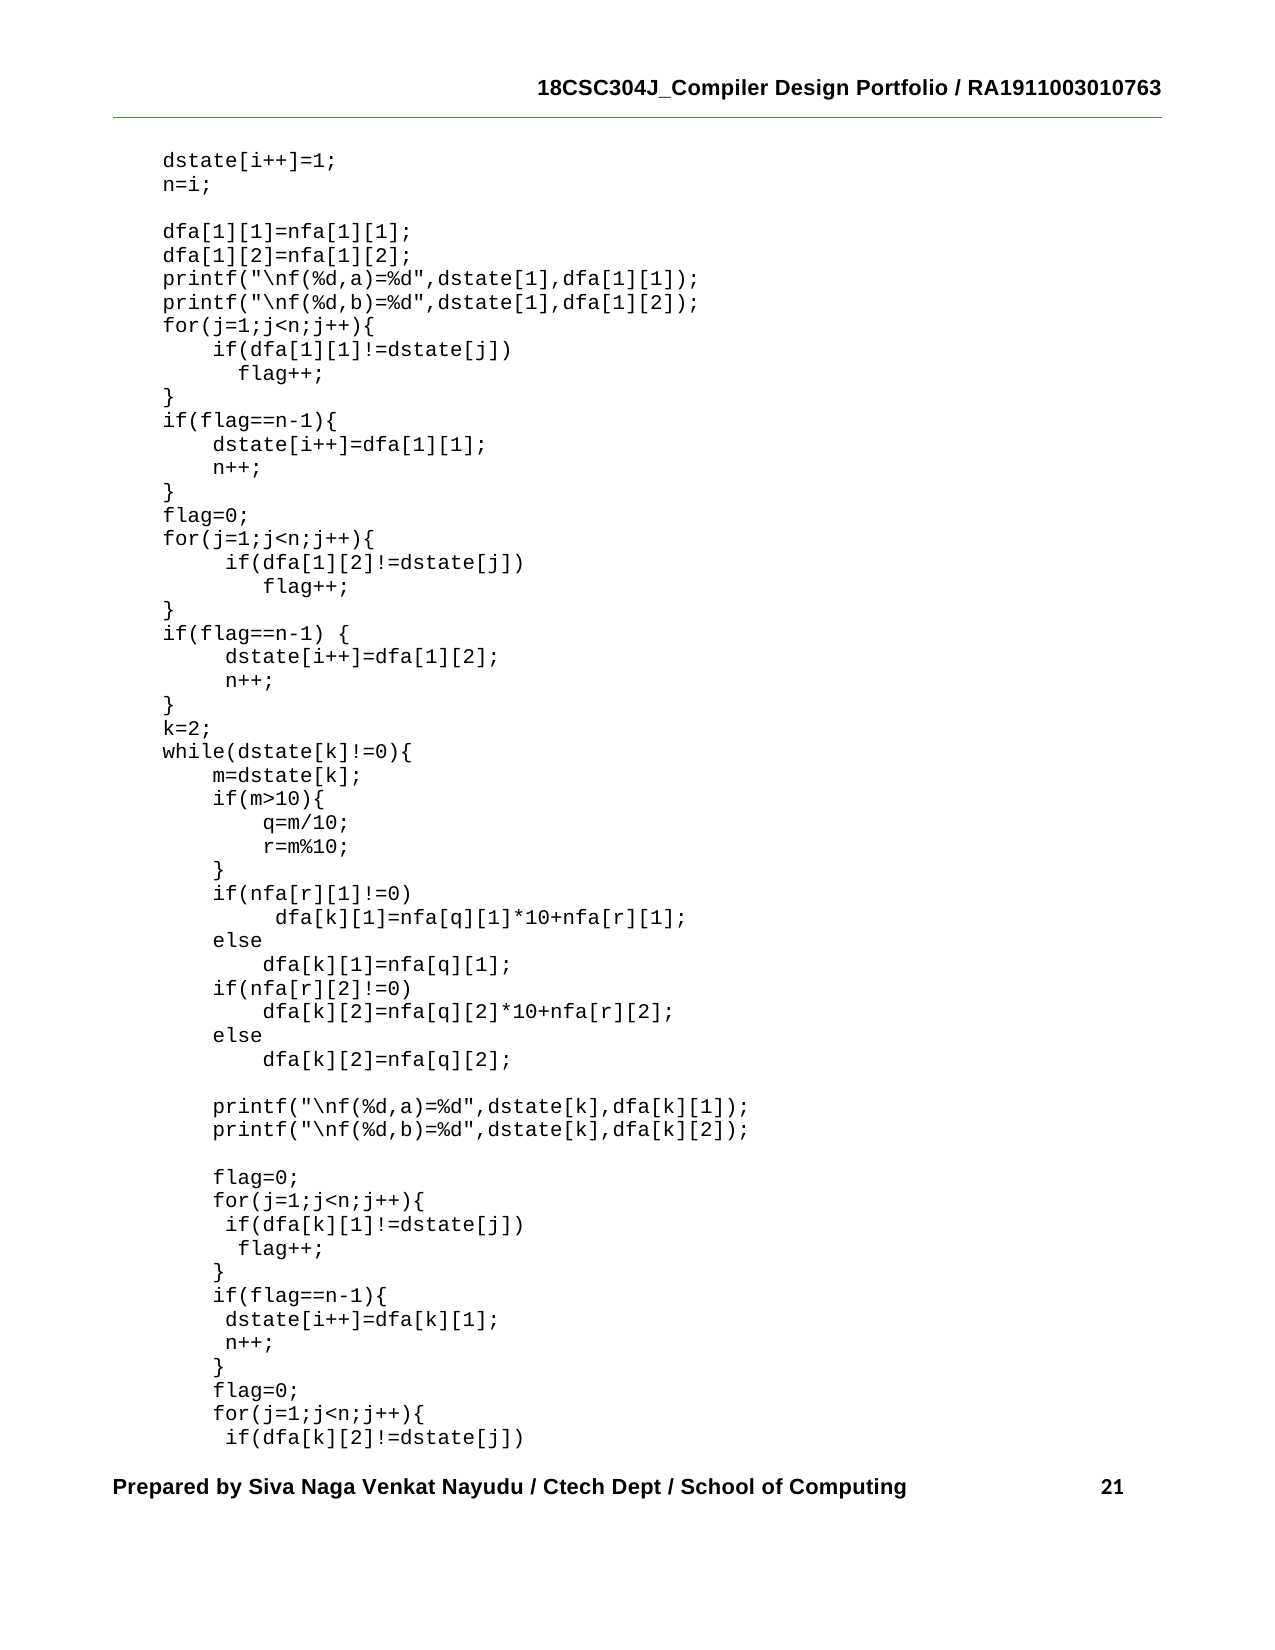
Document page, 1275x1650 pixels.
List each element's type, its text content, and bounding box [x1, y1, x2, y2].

text } [112, 386, 1162, 410]
text dfa[k][2]=nfa[q][2]*10+nfa[r][2]; [112, 1001, 1162, 1025]
text n++; [112, 457, 1162, 481]
text dstate[i++]=dfa[1][2]; [112, 647, 1162, 670]
text printf("\nf(%d,b)=%d",dstate[k],dfa[k][2]); [112, 1119, 1162, 1143]
text if(nfa[r][2]!=0) [112, 978, 1162, 1001]
text if(flag==n-1) { [112, 623, 1162, 647]
text } [112, 859, 1162, 883]
text if(dfa[1][2]!=dstate[j]) [112, 552, 1162, 576]
text dstate[i++]=dfa[k][1]; [112, 1309, 1162, 1332]
text } [112, 694, 1162, 717]
text n++; [112, 1332, 1162, 1356]
text dstate[i++]=dfa[1][1]; [112, 434, 1162, 457]
text dfa[1][2]=nfa[1][2]; [112, 244, 1162, 268]
text q=m/10; [112, 812, 1162, 836]
text flag=0; [112, 1379, 1162, 1403]
text dfa[1][1]=nfa[1][1]; [112, 221, 1162, 244]
text if(m>10){ [112, 788, 1162, 812]
text else [112, 930, 1162, 954]
text flag=0; [112, 1167, 1162, 1190]
text dfa[k][1]=nfa[q][1]; [112, 954, 1162, 978]
text flag=0; [112, 505, 1162, 528]
text dfa[k][2]=nfa[q][2]; [112, 1048, 1162, 1072]
text for(j=1;j<n;j++){ [112, 528, 1162, 552]
text if(flag==n-1){ [112, 410, 1162, 434]
text for(j=1;j<n;j++){ [112, 316, 1162, 339]
text if(nfa[r][1]!=0) [112, 883, 1162, 907]
text printf("\nf(%d,a)=%d",dstate[1],dfa[1][1]); [112, 268, 1162, 292]
text for(j=1;j<n;j++){ [112, 1190, 1162, 1214]
text } [112, 481, 1162, 505]
text k=2; [112, 717, 1162, 741]
text flag++; [112, 576, 1162, 599]
text r=m%10; [112, 836, 1162, 859]
text } [112, 1261, 1162, 1285]
text if(dfa[1][1]!=dstate[j]) [112, 339, 1162, 363]
text flag++; [112, 363, 1162, 386]
text if(flag==n-1){ [112, 1285, 1162, 1309]
text n++; [112, 670, 1162, 694]
text for(j=1;j<n;j++){ [112, 1403, 1162, 1427]
text flag++; [112, 1238, 1162, 1261]
text dstate[i++]=1; [112, 150, 1162, 174]
text dfa[k][1]=nfa[q][1]*10+nfa[r][1]; [112, 907, 1162, 930]
text n=i; [112, 174, 1162, 197]
text if(dfa[k][1]!=dstate[j]) [112, 1214, 1162, 1238]
text else [112, 1025, 1162, 1048]
text printf("\nf(%d,b)=%d",dstate[1],dfa[1][2]); [112, 292, 1162, 316]
text if(dfa[k][2]!=dstate[j]) [112, 1427, 1162, 1451]
text } [112, 1356, 1162, 1379]
text } [112, 599, 1162, 623]
text printf("\nf(%d,a)=%d",dstate[k],dfa[k][1]); [112, 1096, 1162, 1119]
text m=dstate[k]; [112, 765, 1162, 788]
text while(dstate[k]!=0){ [112, 741, 1162, 765]
